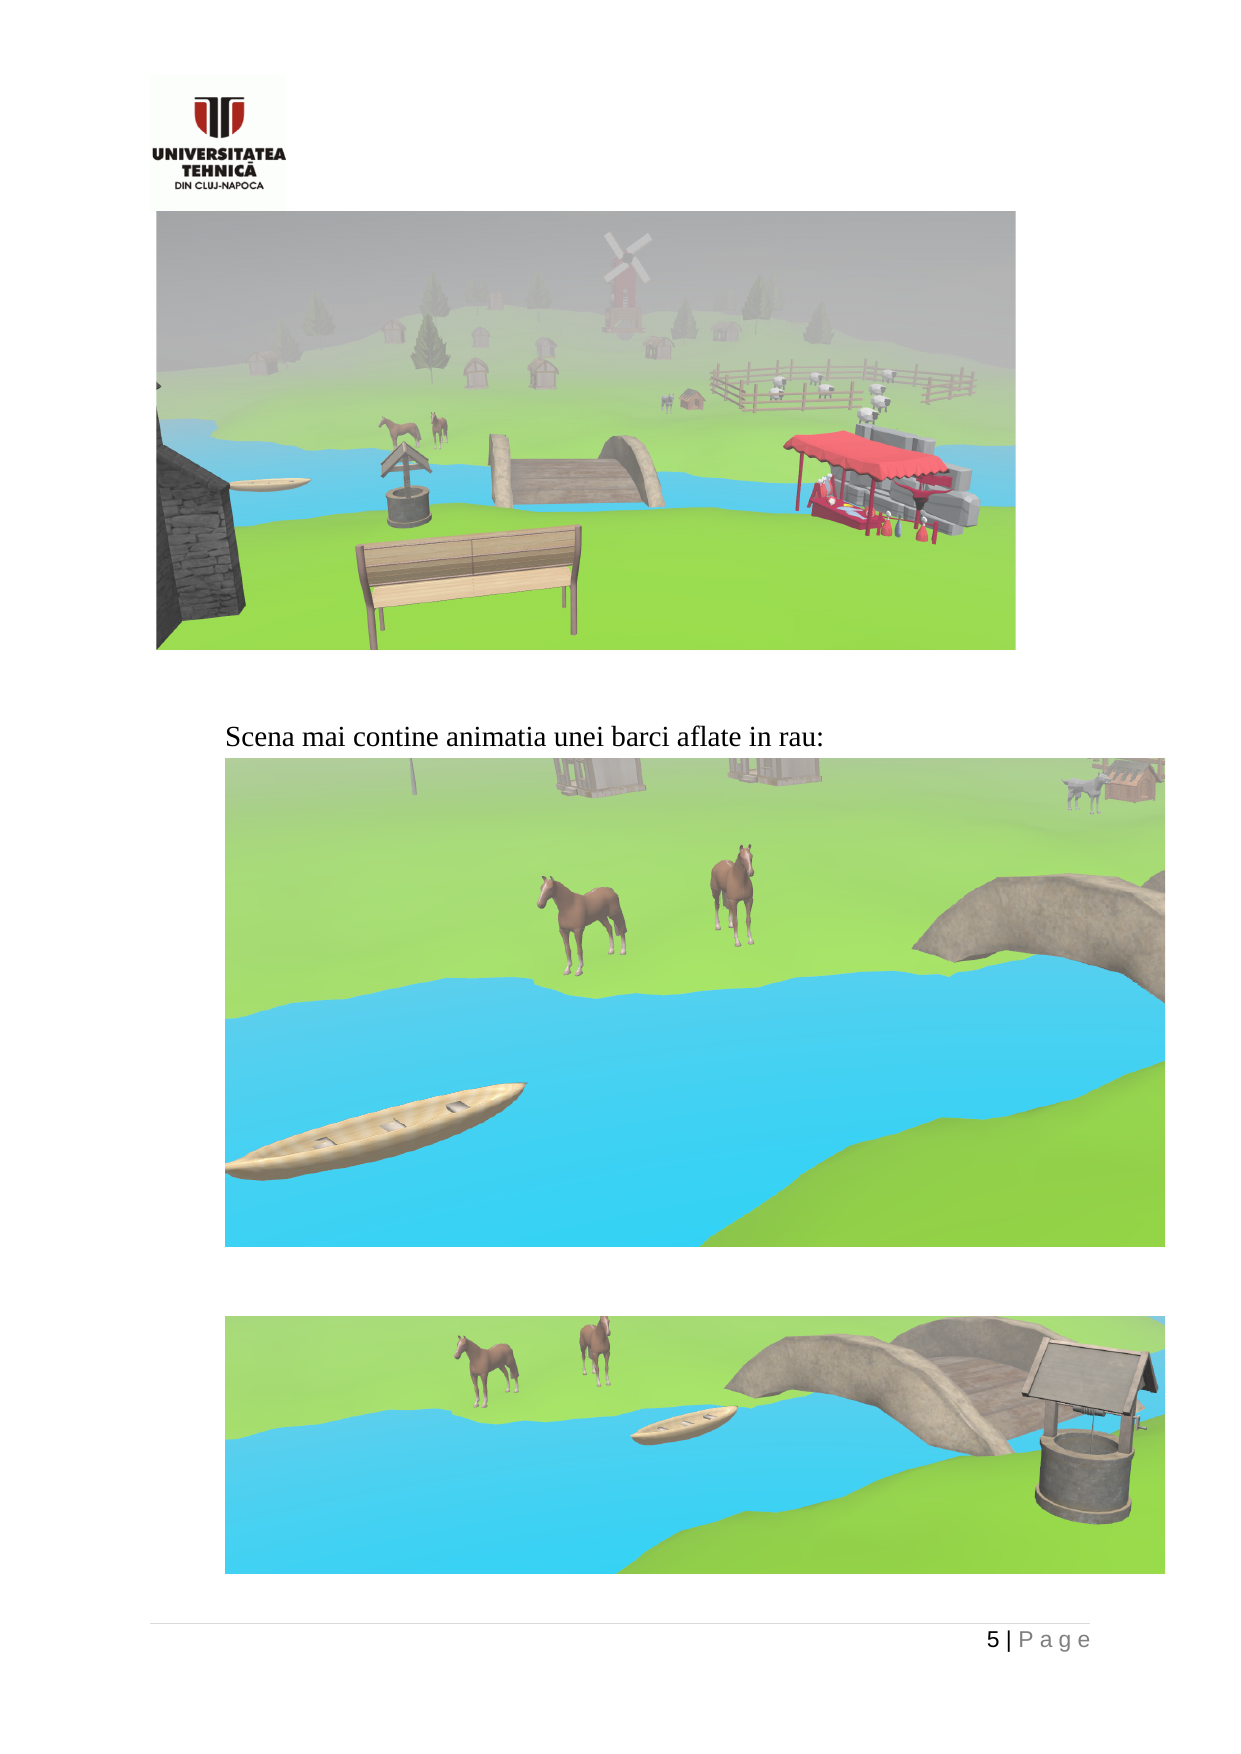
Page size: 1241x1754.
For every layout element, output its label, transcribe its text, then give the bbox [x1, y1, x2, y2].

picture [225, 758, 1166, 1247]
text Scena mai contine animatia unei barci aflate in rau: [150, 719, 1090, 753]
picture [150, 75, 1016, 650]
picture [225, 1316, 1166, 1574]
